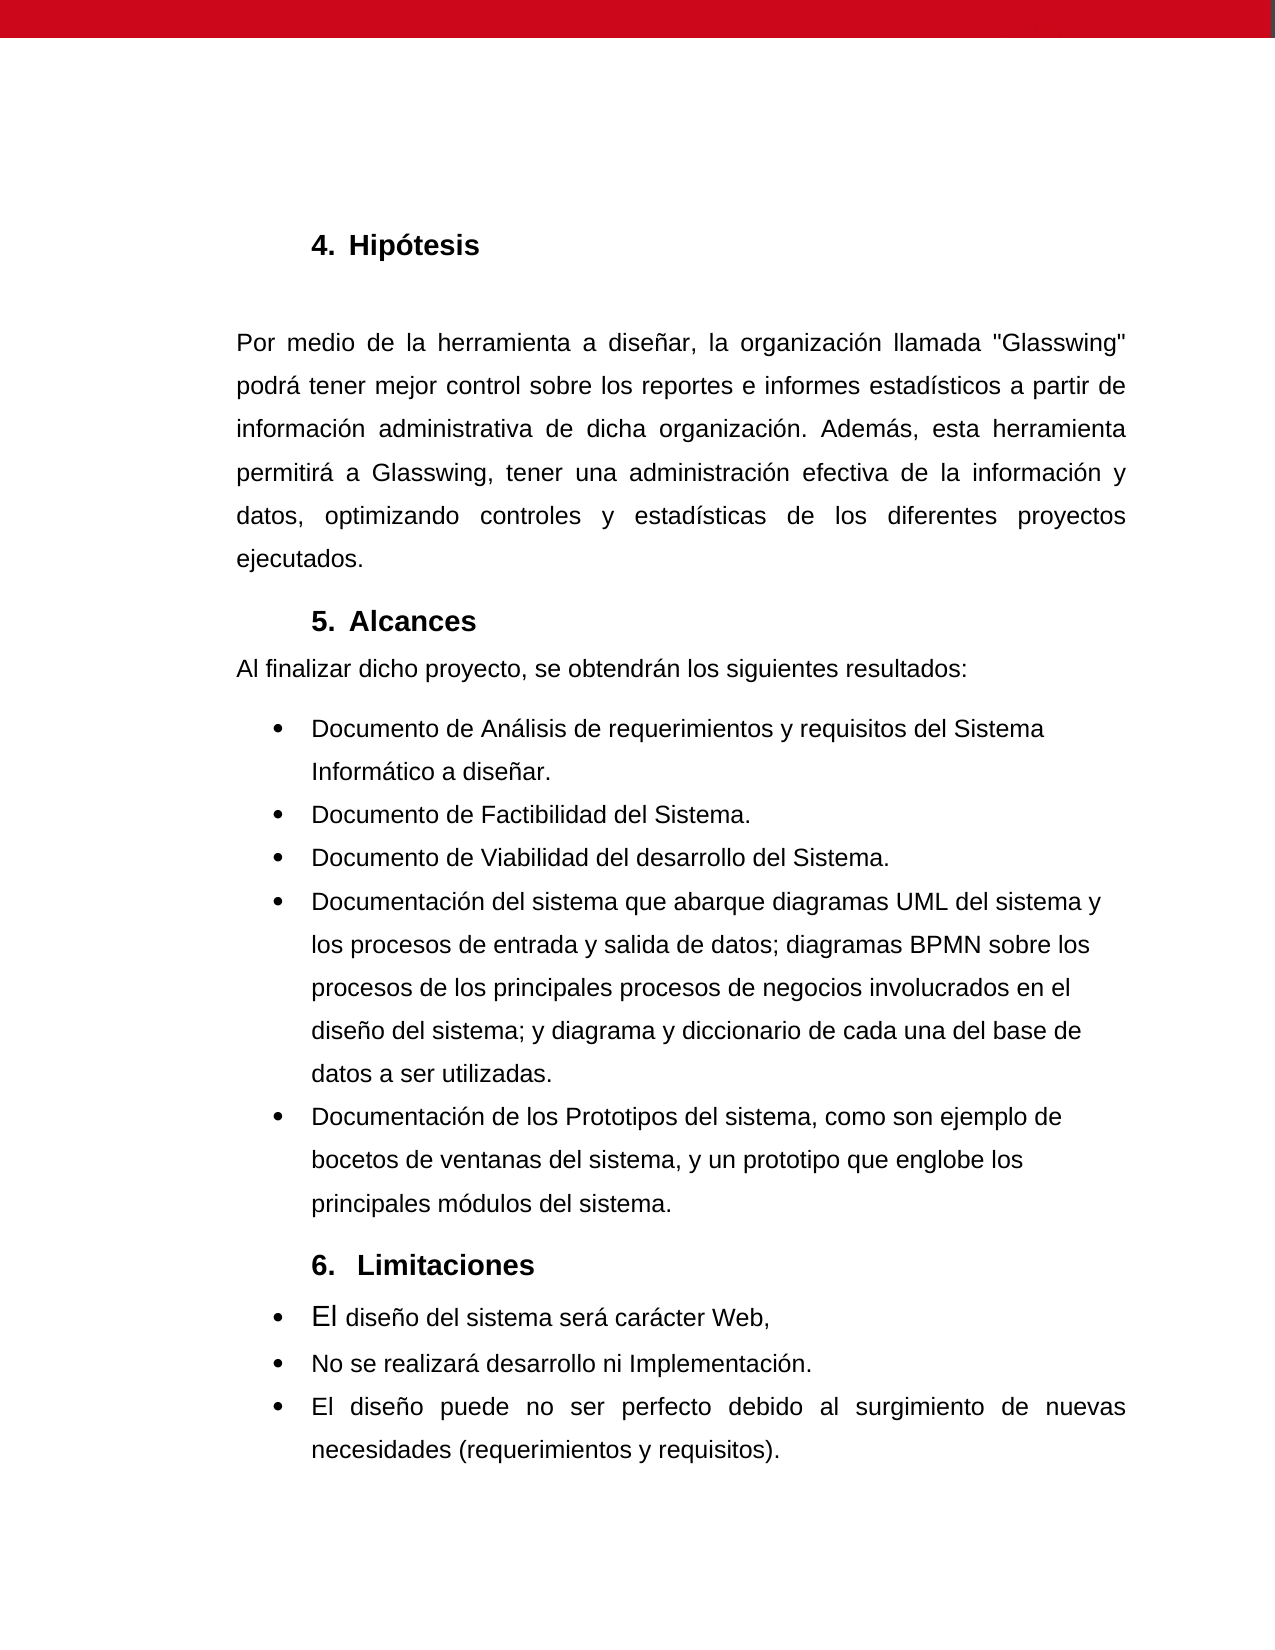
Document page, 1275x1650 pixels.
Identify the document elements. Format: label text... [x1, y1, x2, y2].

list Hipótesis [311, 227, 1127, 261]
list Documento de Factibilidad del Sistema. [274, 800, 1127, 829]
picture [0, 0, 1275, 38]
text Por medio de la herramienta a diseñar, la organización llamada "Glasswing" podrá tener mejor control sobre los reportes e informes estadísticos a partir de información administrativa de dicha organización. Además, esta herramienta permitirá a Glasswing, tener una administración efectiva de la información y datos, optimizando controles y estadísticas de los diferentes proyectos ejecutados. [236, 328, 1127, 572]
list Documento de Análisis de requerimientos y requisitos del Sistema Informático a diseñar. [274, 714, 1127, 786]
list Documento de Viabilidad del desarrollo del Sistema. [274, 843, 1127, 872]
list El diseño del sistema será carácter Web, [274, 1299, 1127, 1332]
list Alcances [311, 603, 1127, 637]
list Limitaciones [311, 1248, 1127, 1282]
list No se realizará desarrollo ni Implementación. [274, 1349, 1127, 1378]
text Al finalizar dicho proyecto, se obtendrán los siguientes resultados: [236, 654, 1127, 683]
list Documentación del sistema que abarque diagramas UML del sistema y los procesos de entrada y salida de datos; diagramas BPMN sobre los procesos de los principales procesos de negocios involucrados en el diseño del sistema; y diagrama y diccionario de cada una del base de datos a ser utilizadas. [274, 886, 1127, 1088]
list El diseño puede no ser perfecto debido al surgimiento de nuevas necesidades (requerimientos y requisitos). [274, 1392, 1127, 1464]
list Documentación de los Prototipos del sistema, como son ejemplo de bocetos de ventanas del sistema, y un prototipo que englobe los principales módulos del sistema. [274, 1102, 1127, 1217]
